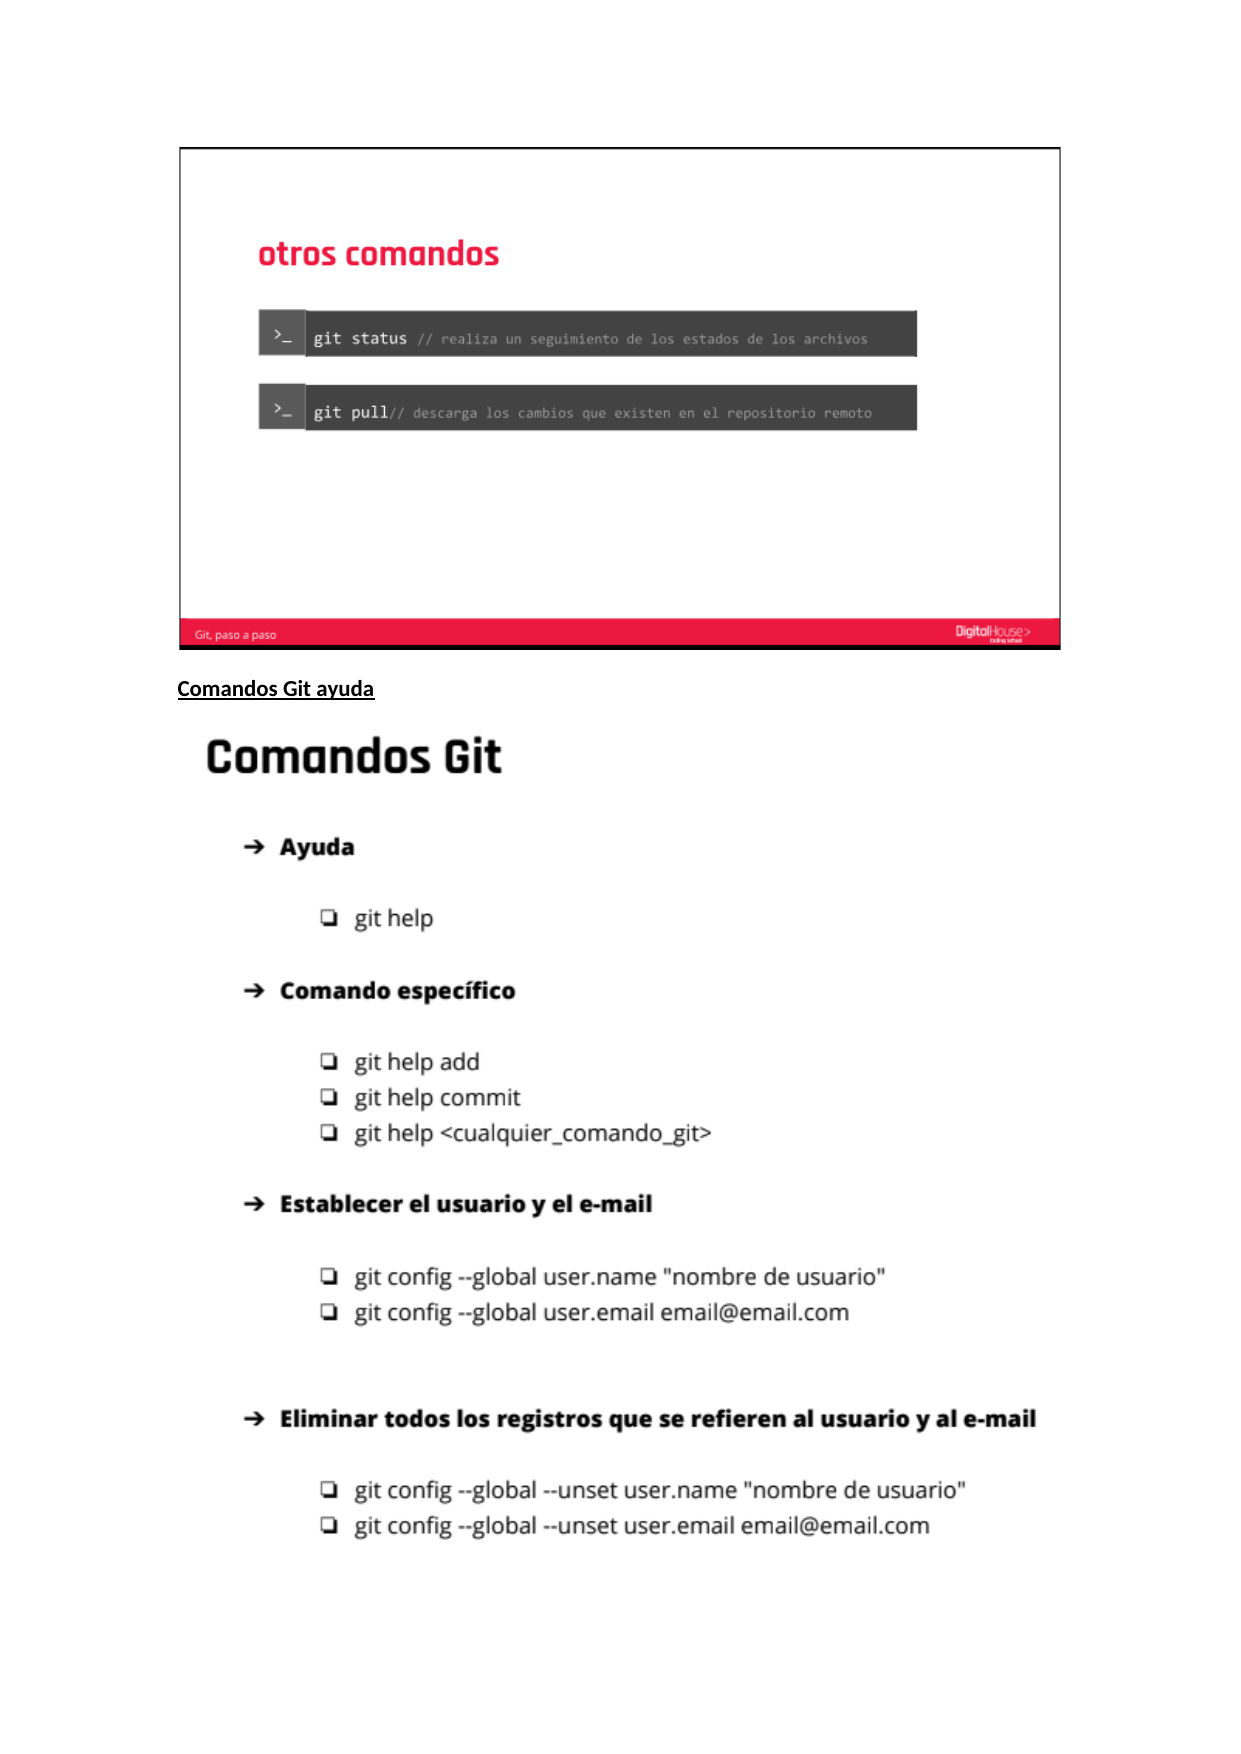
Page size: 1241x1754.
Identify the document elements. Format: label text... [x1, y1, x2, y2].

picture [177, 727, 1064, 1557]
text Comandos Git ayuda [177, 674, 1063, 702]
picture [177, 147, 1062, 650]
